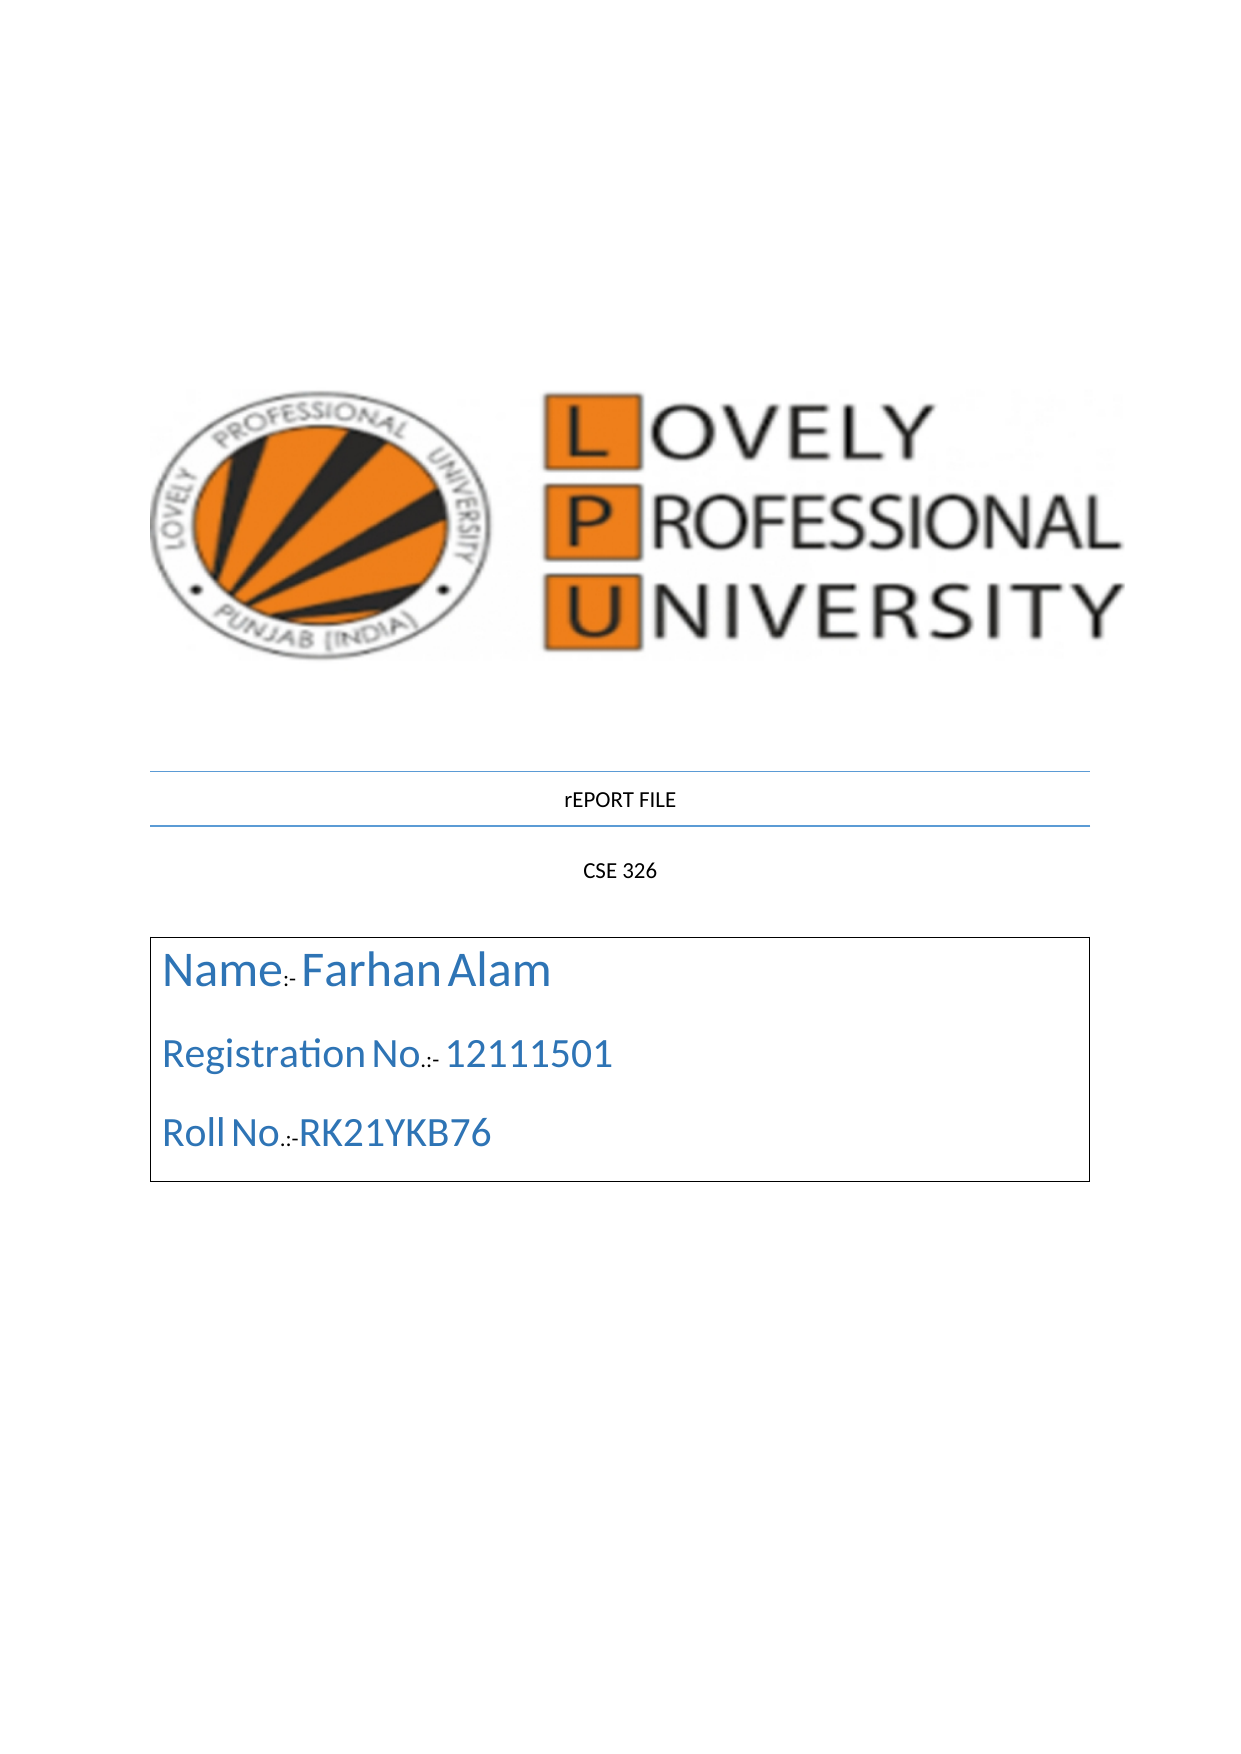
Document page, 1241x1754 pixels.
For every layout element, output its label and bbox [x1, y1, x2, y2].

picture [150, 310, 1125, 742]
